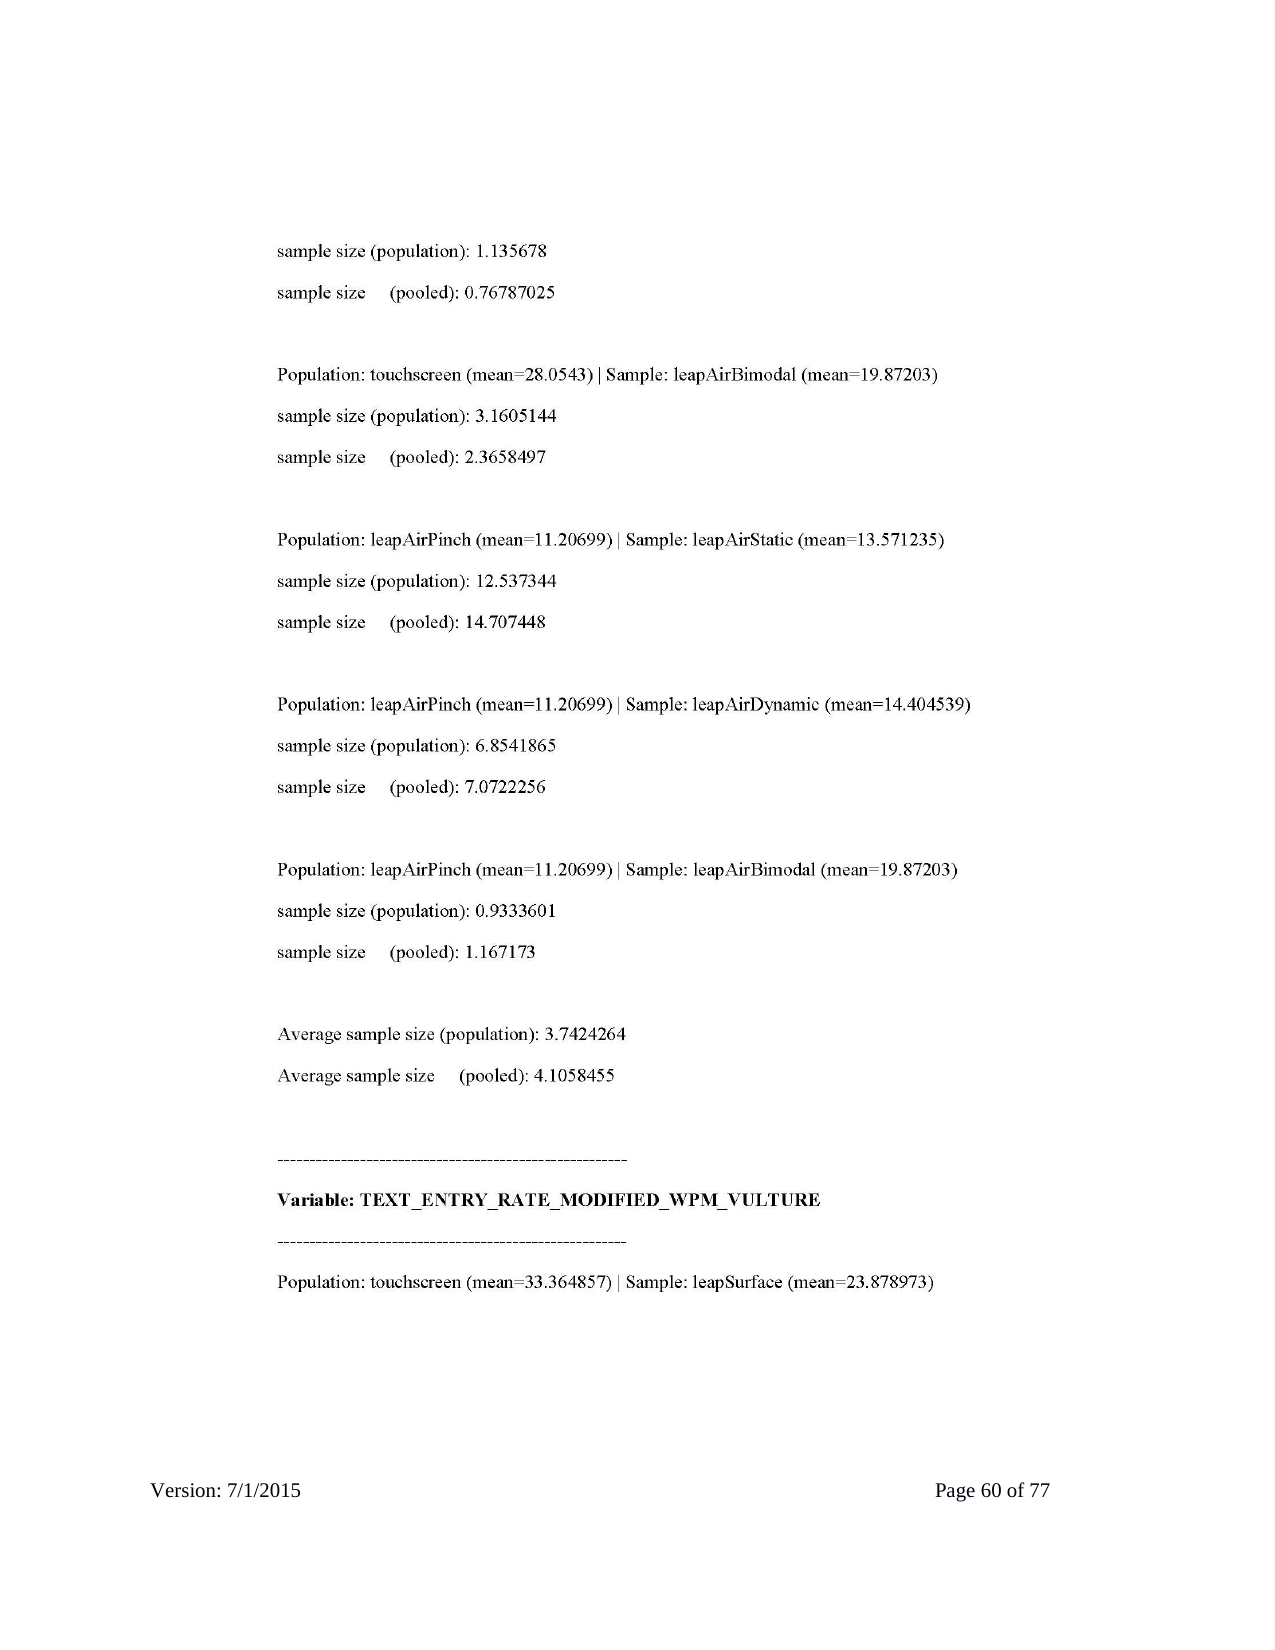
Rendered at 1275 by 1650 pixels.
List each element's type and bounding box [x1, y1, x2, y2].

picture [187, 150, 1161, 1411]
